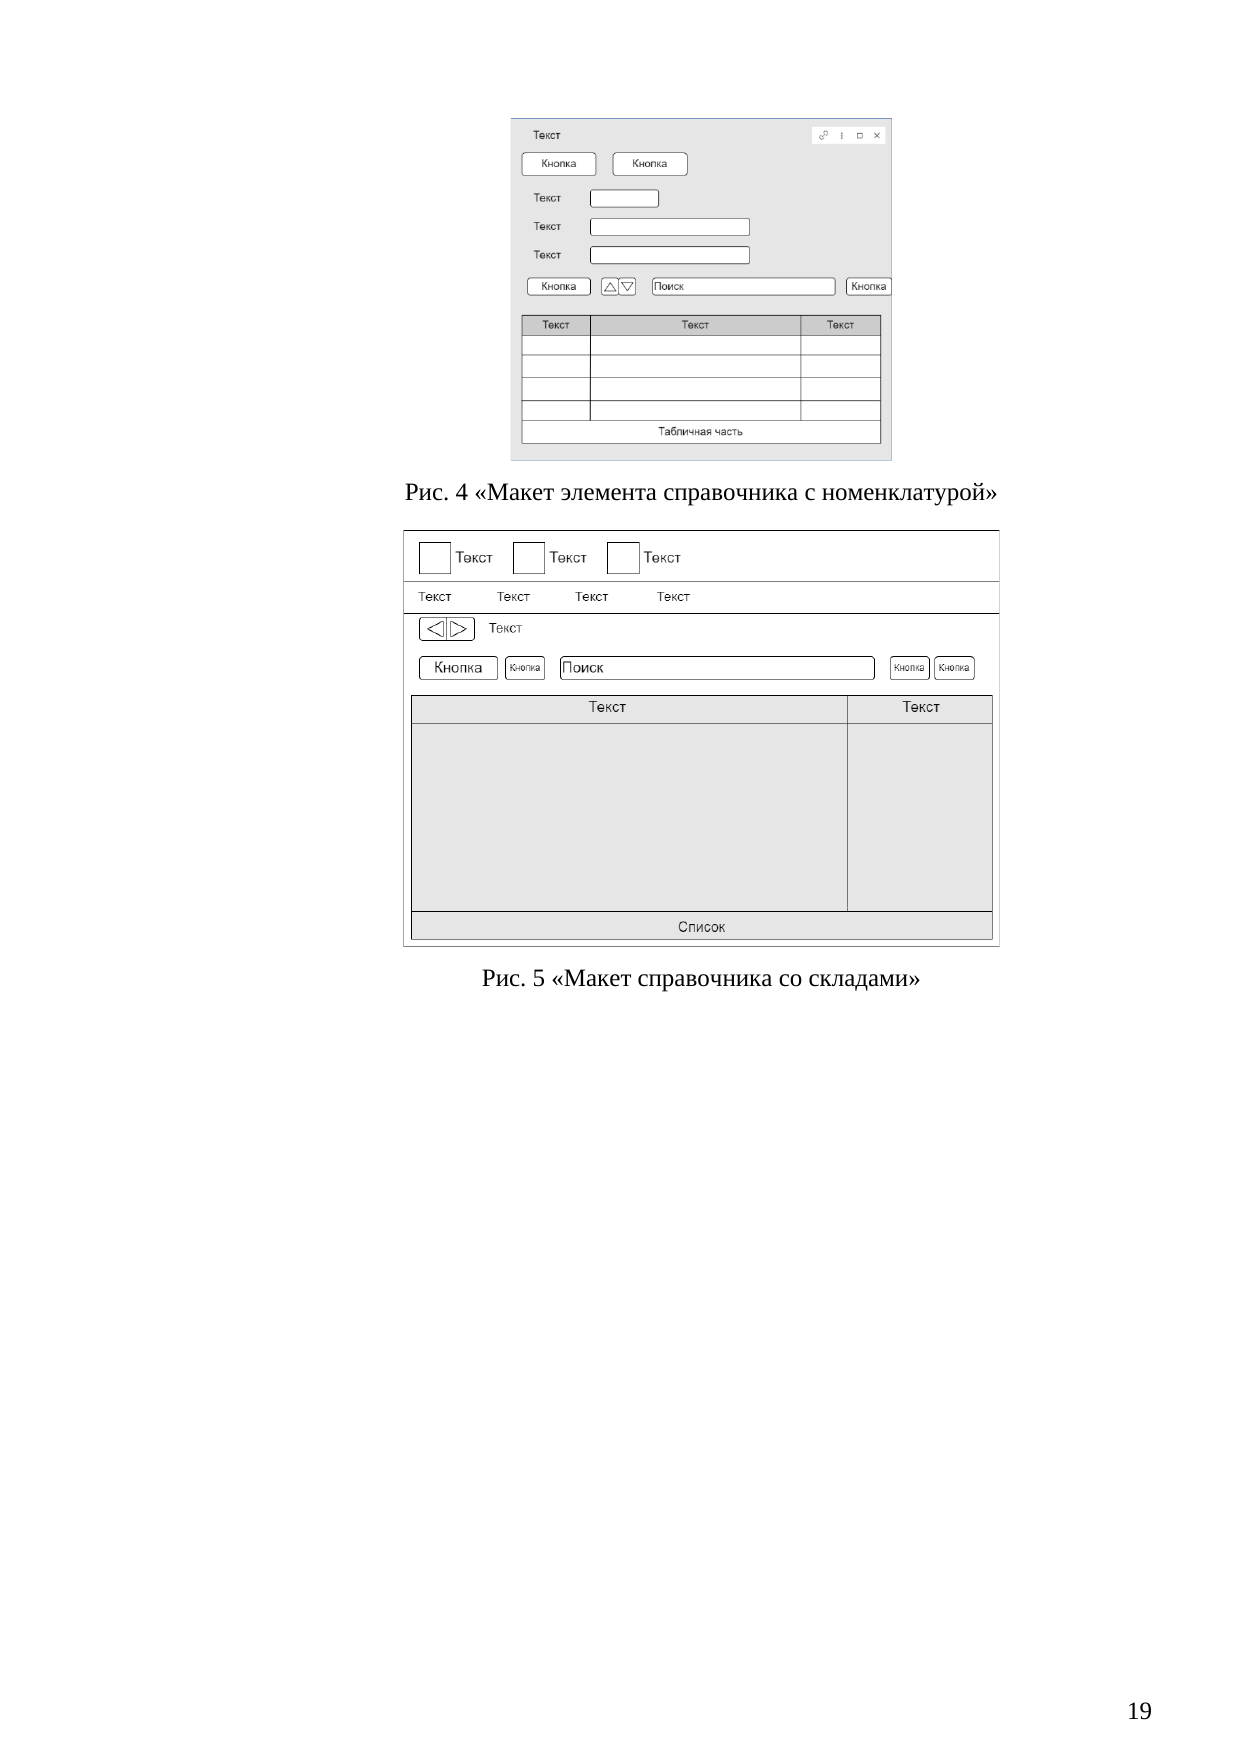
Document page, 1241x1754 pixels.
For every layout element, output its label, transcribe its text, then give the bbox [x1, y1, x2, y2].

picture [403, 530, 1000, 947]
text Рис. 5 «Макет справочника со складами» [251, 963, 1152, 992]
text Рис. 4 «Макет элемента справочника с номенклатурой» [251, 477, 1152, 506]
picture [510, 118, 892, 461]
